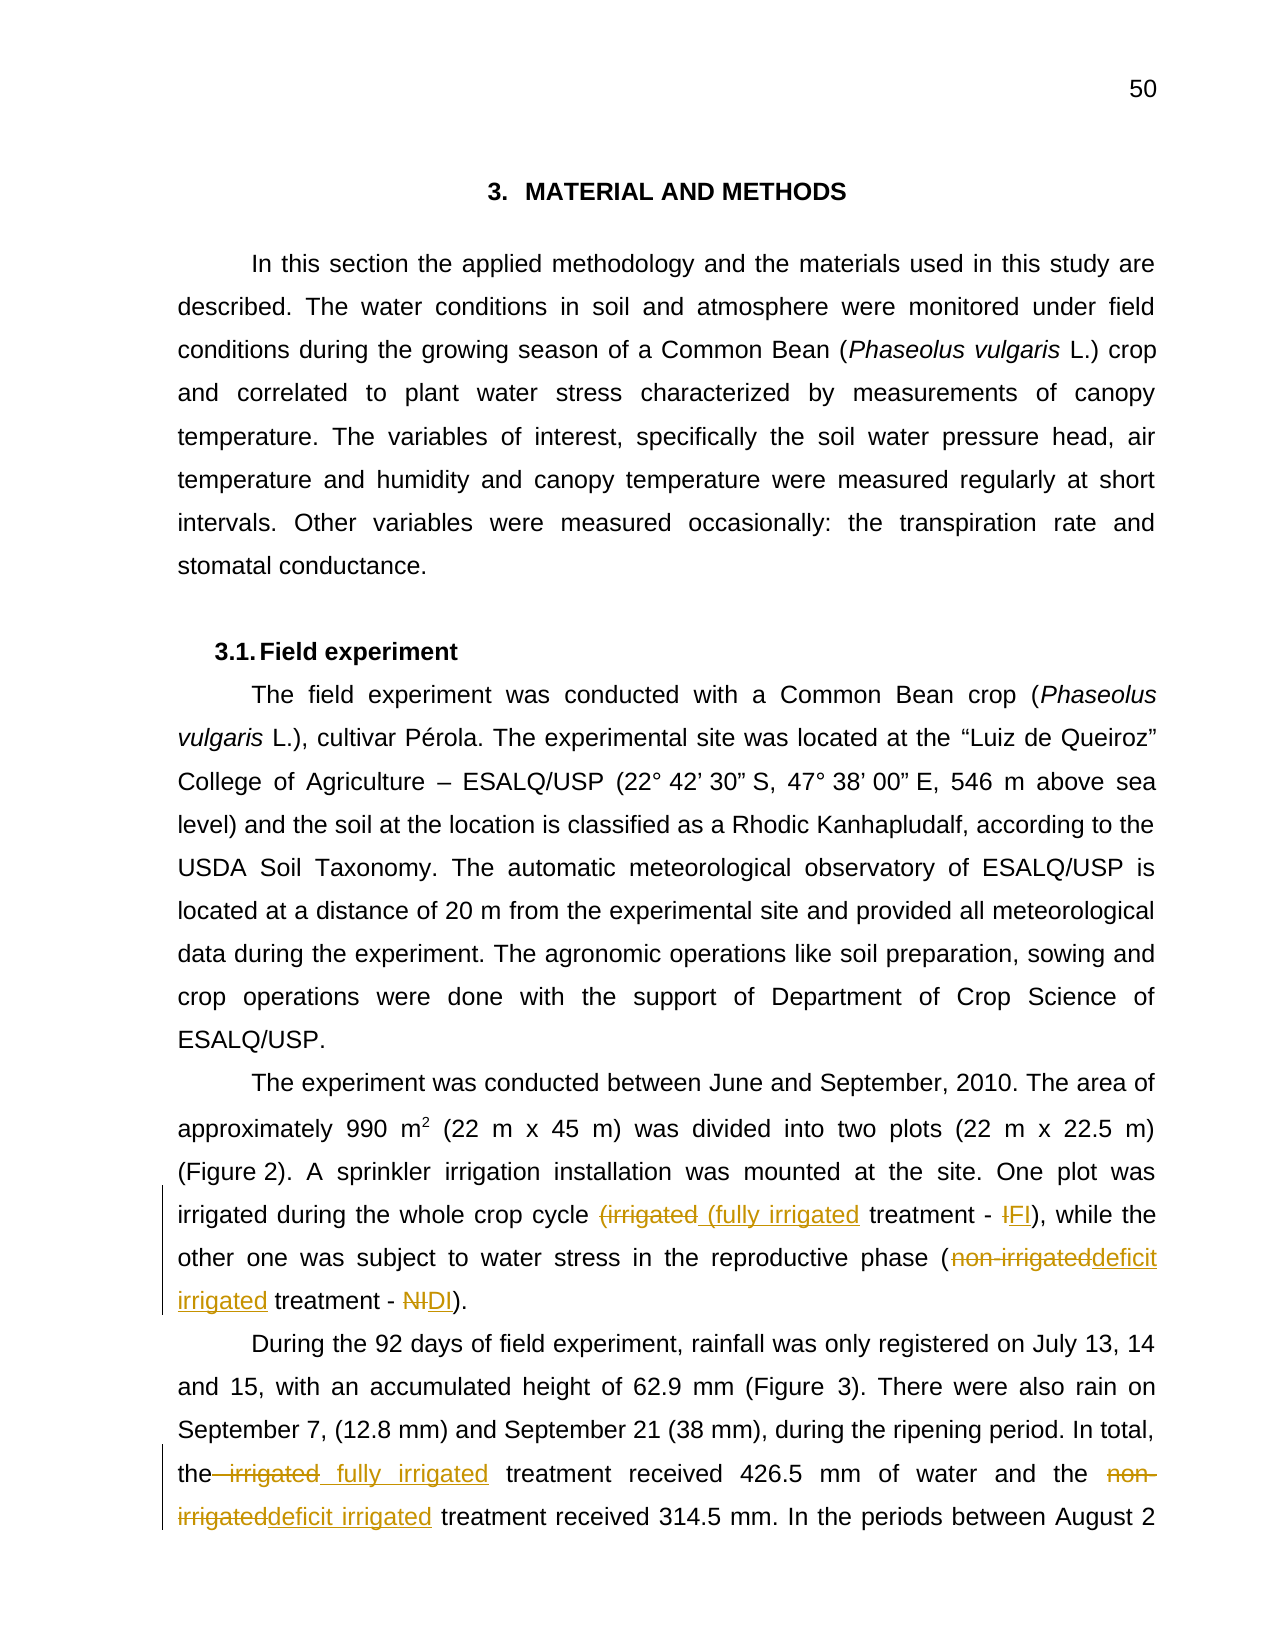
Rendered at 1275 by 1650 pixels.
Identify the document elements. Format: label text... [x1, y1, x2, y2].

subtitle Field experiment [214, 637, 1157, 666]
text The field experiment was conducted with a Common Bean crop (Phaseolus vulgaris L.), cultivar Pérola. The experimental site was located at the “Luiz de Queiroz” College of Agriculture – ESALQ/USP (22° 42’ 30” S, 47° 38’ 00” E, 546 m above sea level) and the soil at the location is classified as a Rhodic Kanhapludalf, according to the USDA Soil Taxonomy. The automatic meteorological observatory of ESALQ/USP is located at a distance of 20 m from the experimental site and provided all meteorological data during the experiment. The agronomic operations like soil preparation, sowing and crop operations were done with the support of Department of Crop Science of ESALQ/USP. [177, 680, 1157, 1054]
text The experiment was conducted between June and September, 2010. The area of ​​approximately 990 m2 (22 m x 45 m) was divided into two plots (22 m x 22.5 m) (Figure 2). A sprinkler irrigation installation was mounted at the site. One plot was irrigated during the whole crop cycle treatment - ), while the other one was subject to water stress in the reproductive phase ( treatment - ). [177, 1068, 1157, 1315]
subtitle Material and methods [177, 177, 1157, 206]
text In this section the applied methodology and the materials used in this study are described. The water conditions in soil and atmosphere were monitored under field conditions during the growing season of a Common Bean (Phaseolus vulgaris L.) crop and correlated to plant water stress characterized by measurements of canopy temperature. The variables of interest, specifically the soil water pressure head, air temperature and humidity and canopy temperature were measured regularly at short intervals. Other variables were measured occasionally: the transpiration rate and stomatal conductance. [177, 249, 1157, 580]
